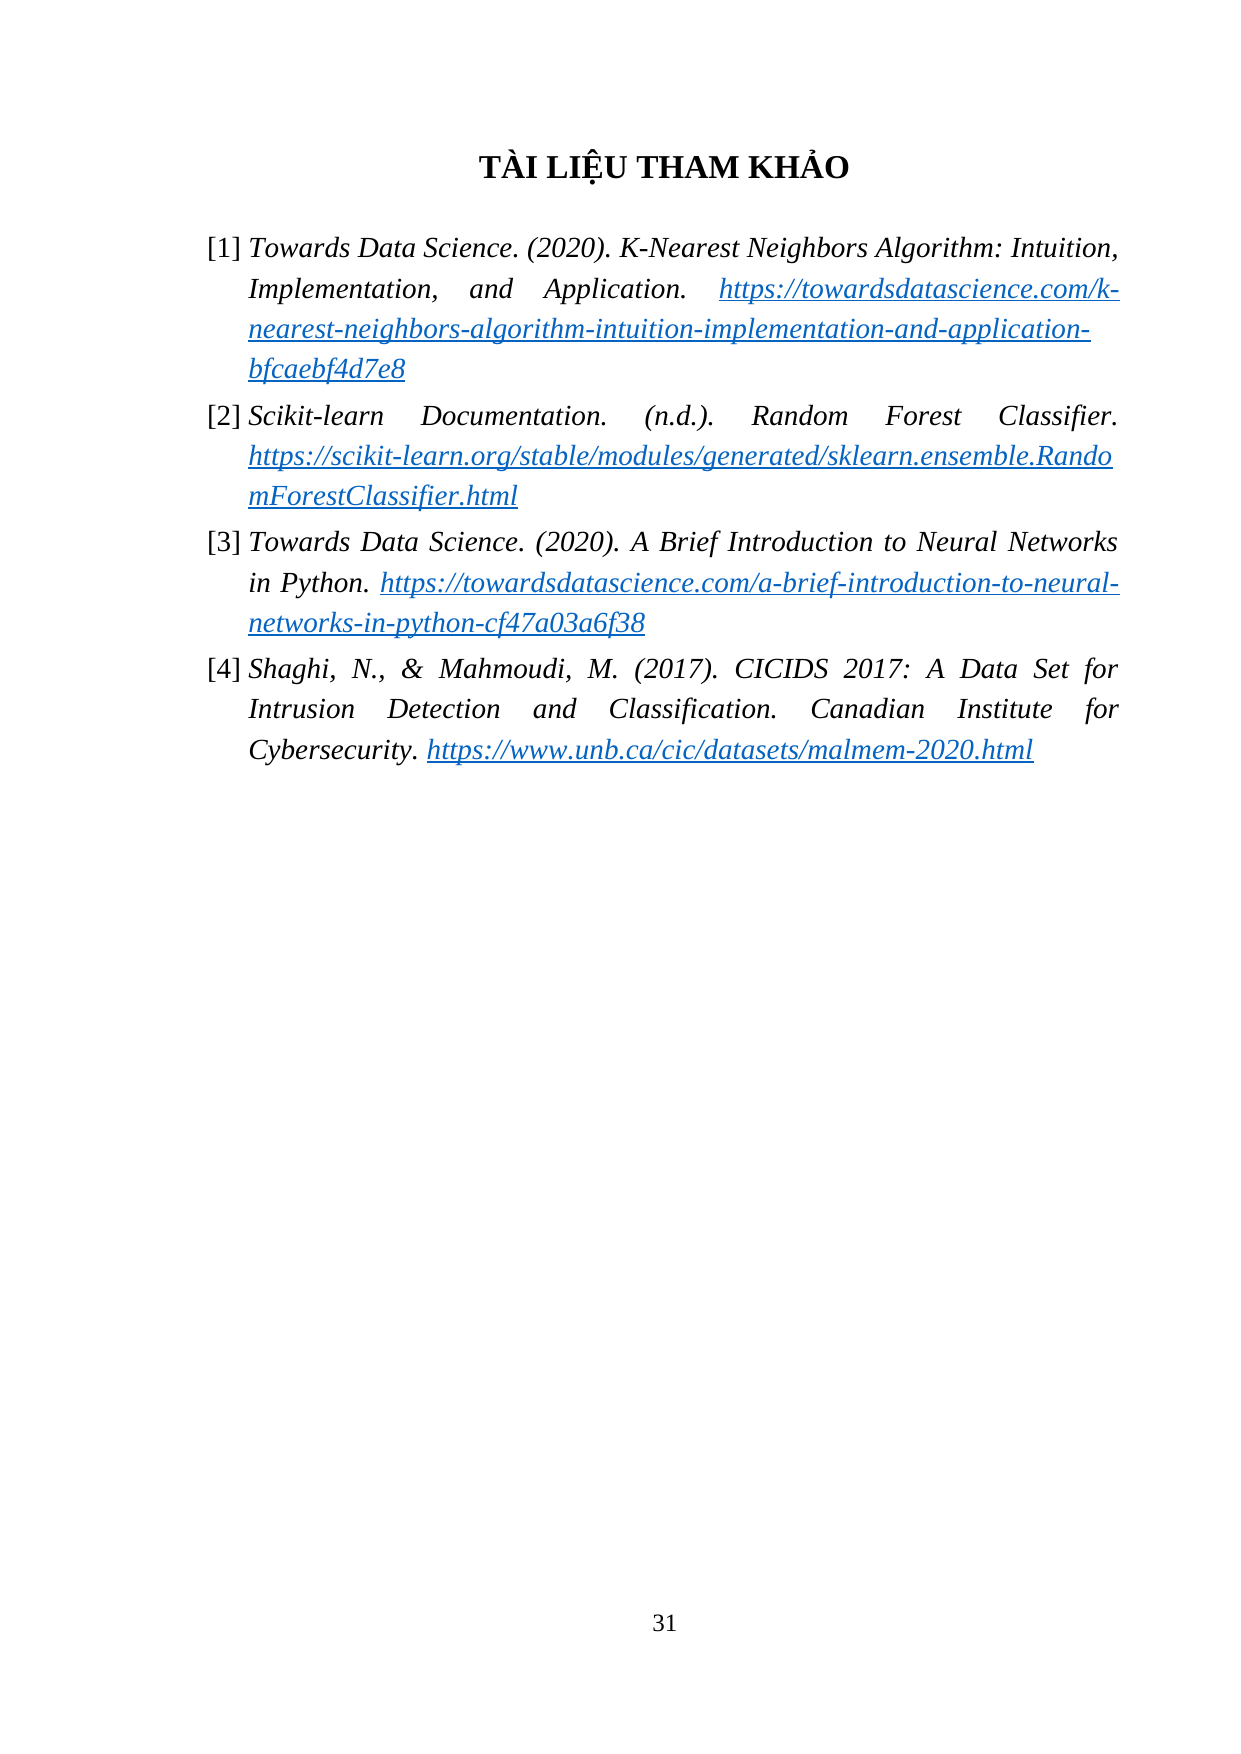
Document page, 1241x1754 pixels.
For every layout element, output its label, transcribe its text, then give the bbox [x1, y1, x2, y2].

list Towards Data Science. (2020). A Brief Introduction to Neural Networks in Python. https://towardsdatascience.com/a-brief-introduction-to-neural-networks-in-python-cf47a03a6f38 [207, 524, 1122, 638]
list Scikit-learn Documentation. (n.d.). Random Forest Classifier. https://scikit-learn.org/stable/modules/generated/sklearn.ensemble.RandomForestClassifier.html [207, 398, 1122, 512]
text TÀI LIỆU THAM KHẢO [207, 148, 1122, 186]
list Shaghi, N., & Mahmoudi, M. (2017). CICIDS 2017: A Data Set for Intrusion Detection and Classification. Canadian Institute for Cybersecurity. https://www.unb.ca/cic/datasets/malmem-2020.html [207, 651, 1122, 765]
list Towards Data Science. (2020). K-Nearest Neighbors Algorithm: Intuition, Implementation, and Application. https://towardsdatascience.com/k-nearest-neighbors-algorithm-intuition-implementation-and-application-bfcaebf4d7e8 [207, 231, 1122, 385]
